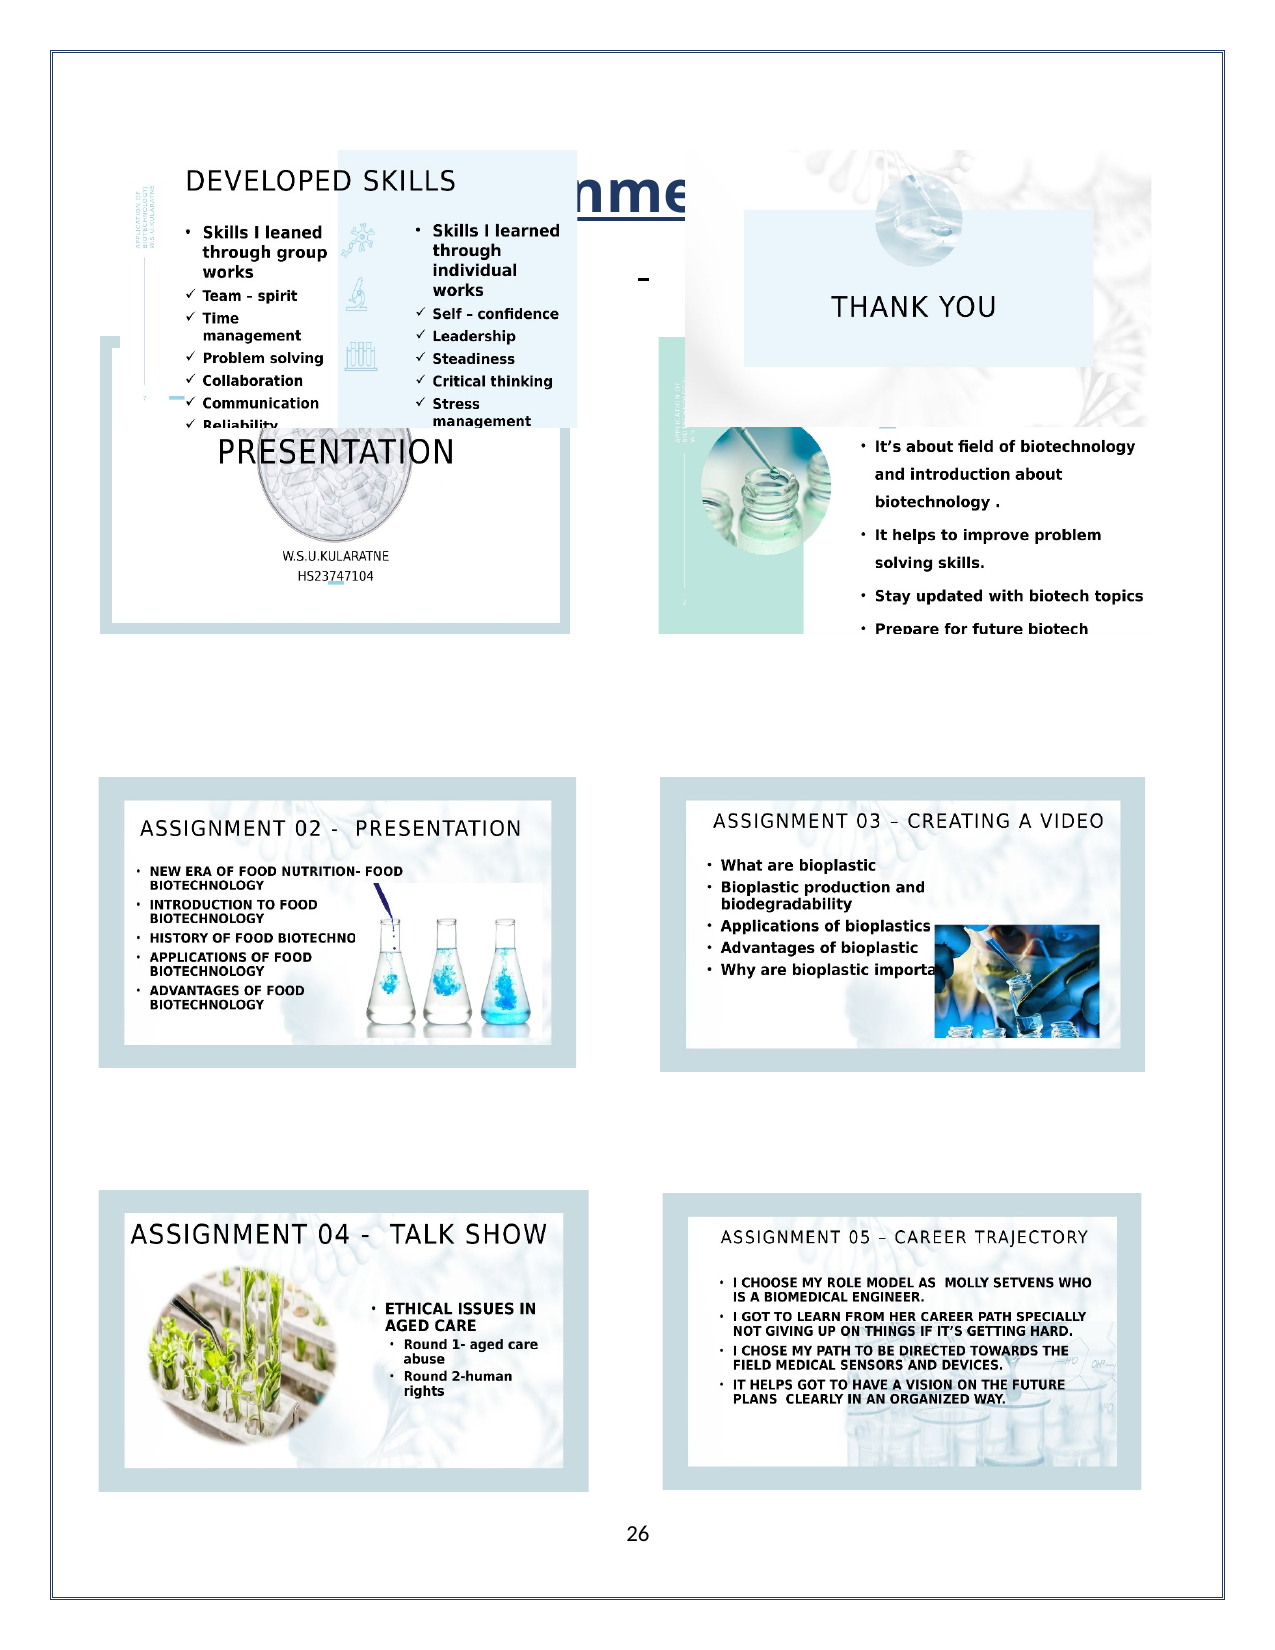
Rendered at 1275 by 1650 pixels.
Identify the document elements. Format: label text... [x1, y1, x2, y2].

picture [658, 150, 1153, 634]
picture [98, 777, 577, 1068]
text Assignment Six [578, 150, 685, 217]
picture [100, 150, 578, 634]
picture [660, 777, 1146, 1072]
picture [662, 1193, 1142, 1490]
picture [98, 1190, 589, 1492]
